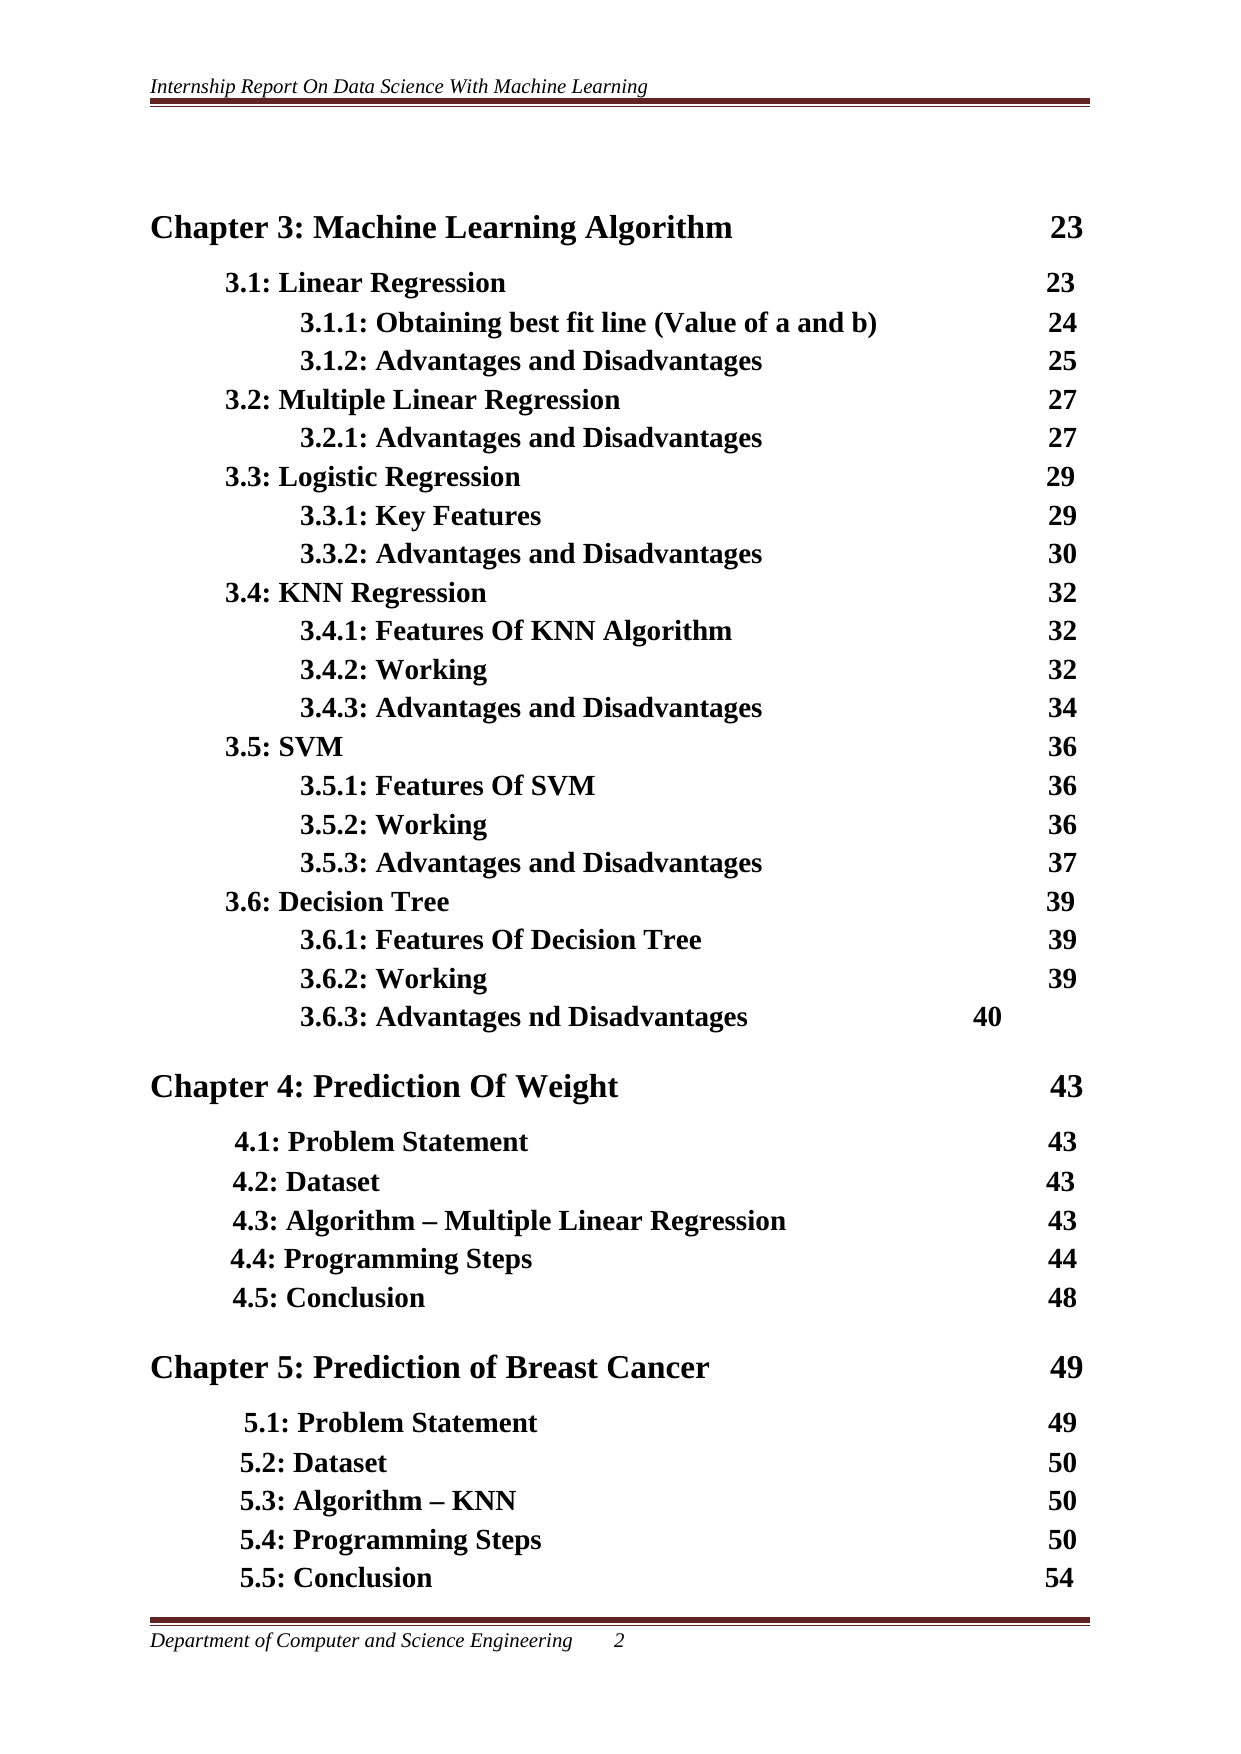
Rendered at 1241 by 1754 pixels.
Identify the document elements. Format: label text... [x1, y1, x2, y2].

text 3.6.3: Advantages nd Disadvantages 40 [150, 999, 1090, 1033]
text 3.4.1: Features Of KNN Algorithm 32 [150, 613, 1090, 647]
text 4.1: Problem Statement 43 [150, 1124, 1090, 1158]
text 3.4.3: Advantages and Disadvantages 34 [225, 690, 1090, 724]
text 3.5.3: Advantages and Disadvantages 37 [150, 845, 1090, 879]
text Chapter 5: Prediction of Breast Cancer 49 [150, 1347, 1090, 1386]
text 3.6: Decision Tree 39 [150, 884, 1090, 917]
text Chapter 4: Prediction Of Weight 43 [150, 1067, 1090, 1105]
text 3.4: KNN Regression 32 [150, 575, 1090, 608]
text 4.4: Programming Steps 44 4.5: Conclusion 48 [150, 1241, 1090, 1313]
text 3.4.2: Working 32 [150, 652, 1090, 685]
text 3.6.2: Working 39 [150, 961, 1090, 994]
text 3.1: Linear Regression 23 [150, 265, 1090, 298]
text 5.2: Dataset 50 [150, 1445, 1090, 1478]
text 4.3: Algorithm – Multiple Linear Regression 43 [150, 1203, 1090, 1236]
text 3.3.2: Advantages and Disadvantages 30 [225, 536, 1090, 570]
text 3.2: Multiple Linear Regression 27 [150, 382, 1090, 416]
text 3.5: SVM 36 [150, 729, 1090, 762]
text 3.2.1: Advantages and Disadvantages 27 [150, 421, 1090, 454]
subtitle 3.1.1: Obtaining best fit line (Value of a and b) 24 [150, 305, 1090, 338]
text 3.6.1: Features Of Decision Tree 39 [150, 922, 1090, 956]
text 3.3.1: Key Features 29 [150, 498, 1090, 531]
text 5.4: Programming Steps 50 5.5: Conclusion 54 [150, 1522, 1090, 1594]
text 4.2: Dataset 43 [150, 1164, 1090, 1198]
text 3.5.2: Working 36 [150, 807, 1090, 840]
text 3.5.1: Features Of SVM 36 [150, 768, 1090, 802]
text Chapter 3: Machine Learning Algorithm 23 [150, 207, 1090, 246]
text 5.3: Algorithm – KNN 50 [150, 1483, 1090, 1517]
text 3.1.2: Advantages and Disadvantages 25 [150, 343, 1090, 377]
text 3.3: Logistic Regression 29 [150, 459, 1090, 493]
text 5.1: Problem Statement 49 [150, 1405, 1090, 1438]
